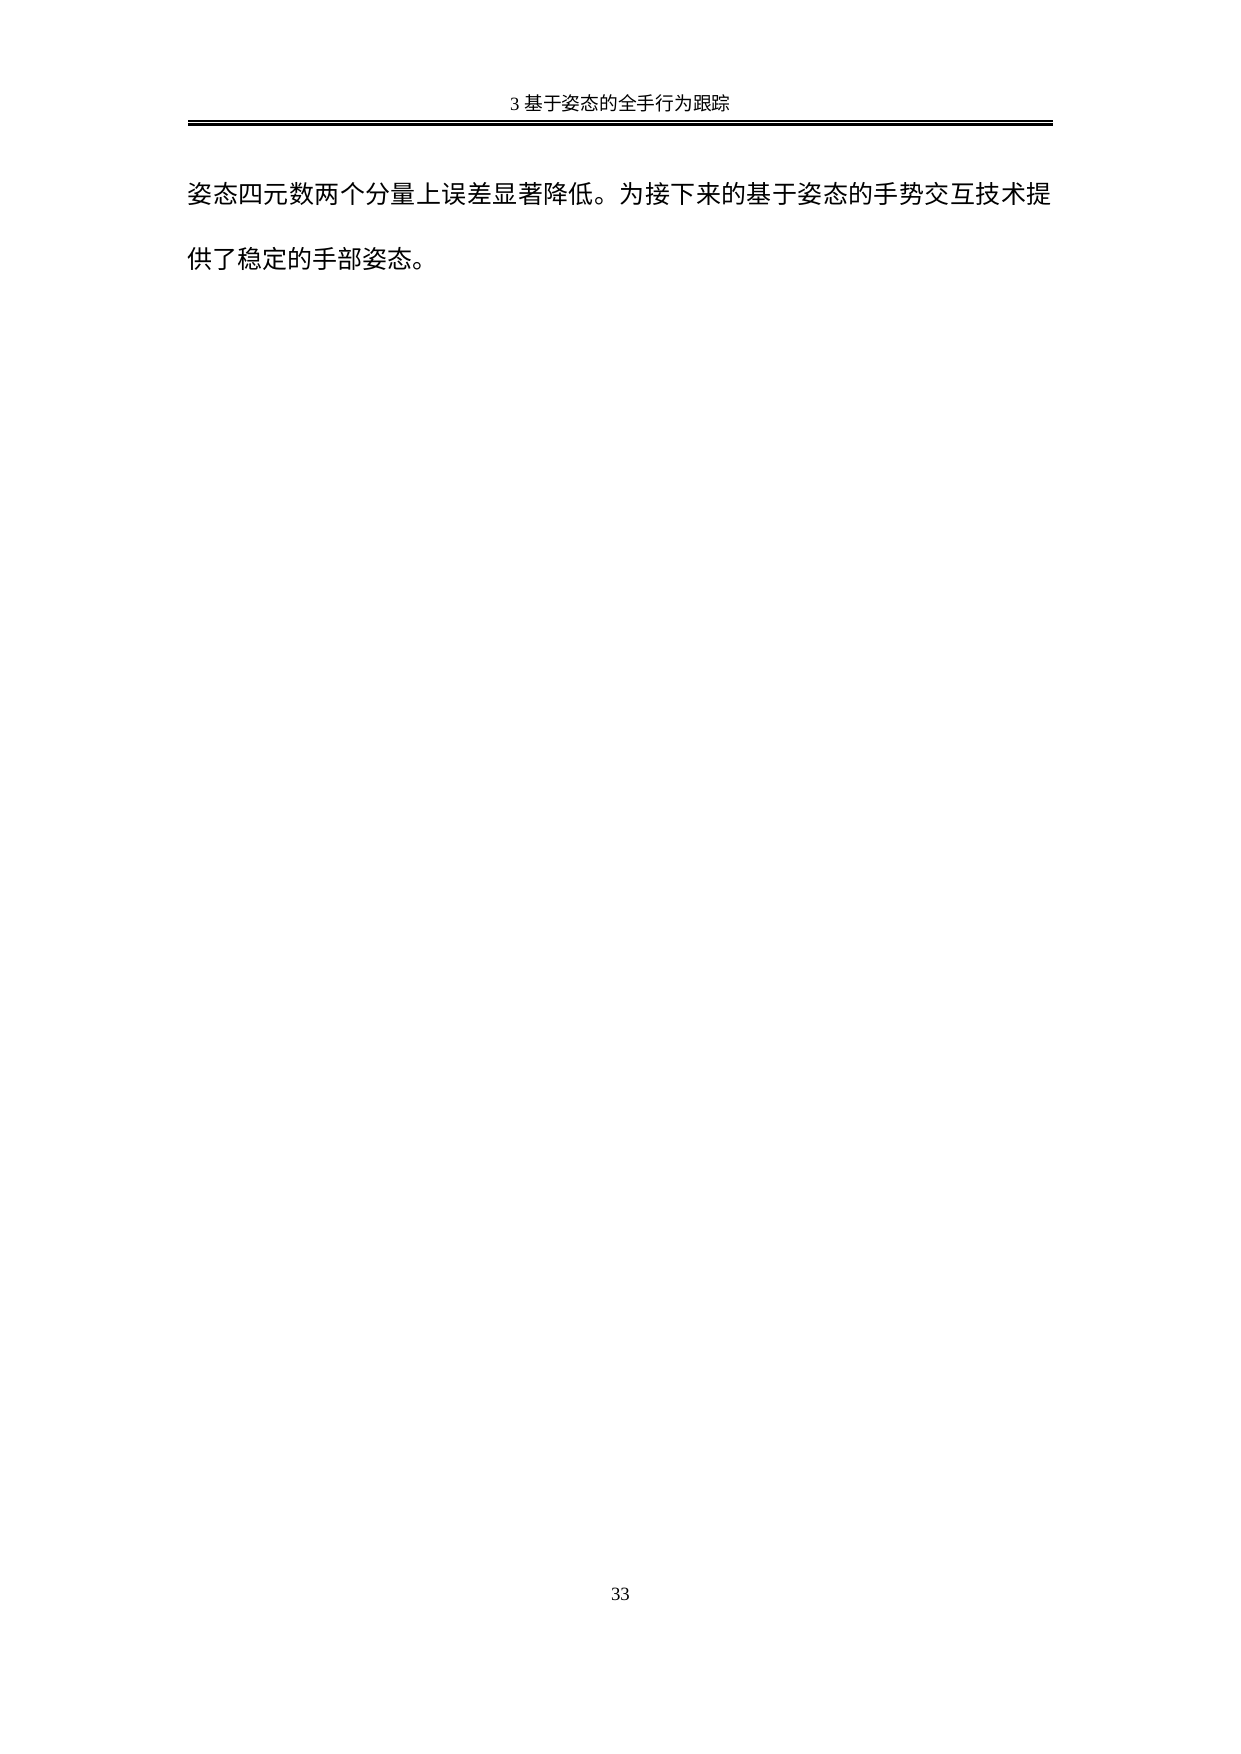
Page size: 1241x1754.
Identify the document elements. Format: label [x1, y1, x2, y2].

text [187, 160, 1053, 290]
